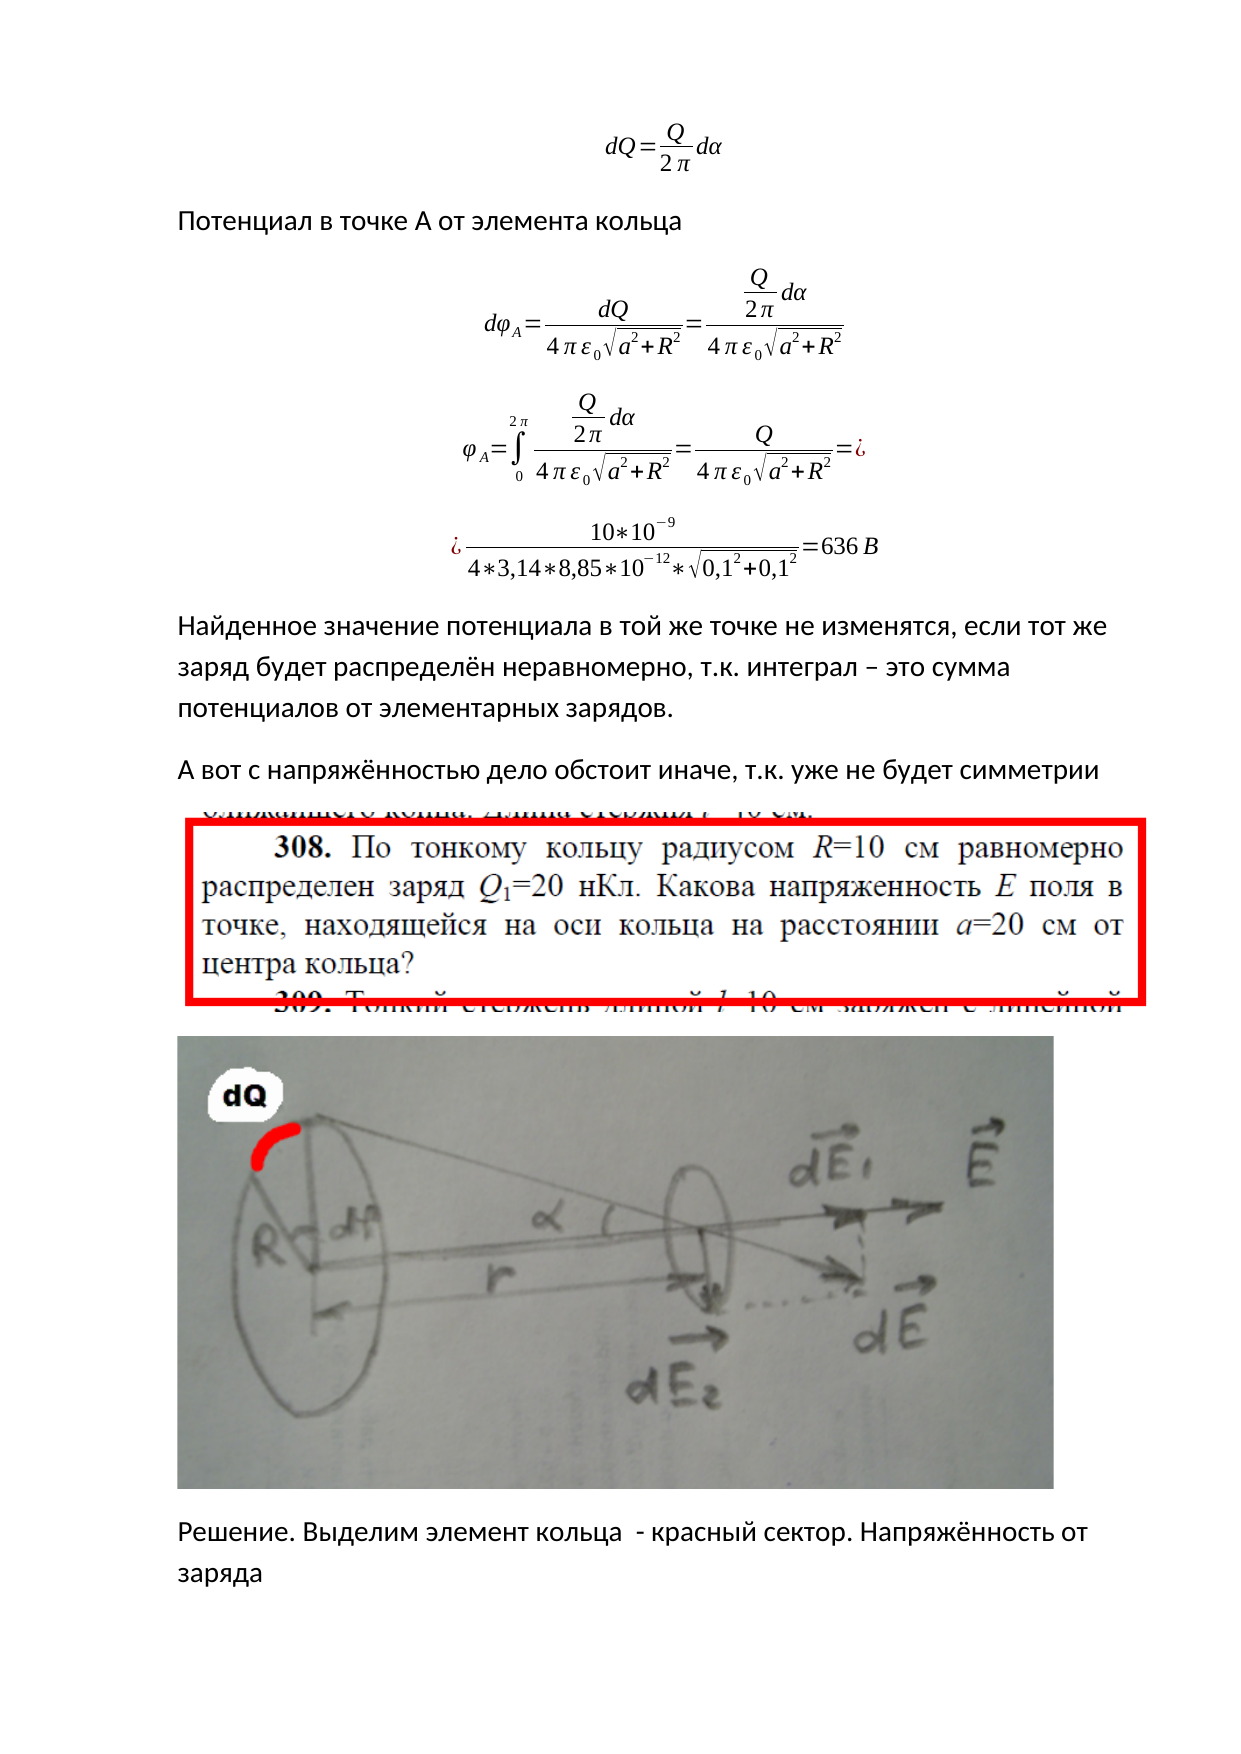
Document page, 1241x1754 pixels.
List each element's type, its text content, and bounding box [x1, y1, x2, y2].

text Потенциал в точке А от элемента кольца [177, 202, 1152, 238]
picture [177, 1036, 1054, 1489]
text Найденное значение потенциала в той же точке не изменятся, если тот же заряд будет распределён неравномерно, т.к. интеграл – это сумма потенциалов от элементарных зарядов. [177, 607, 1152, 725]
text Решение. Выделим элемент кольца - красный сектор. Напряжённость от заряда [177, 1513, 1152, 1590]
picture [177, 812, 1152, 1012]
text А вот с напряжённостью дело обстоит иначе, т.к. уже не будет симметрии [177, 751, 1152, 787]
